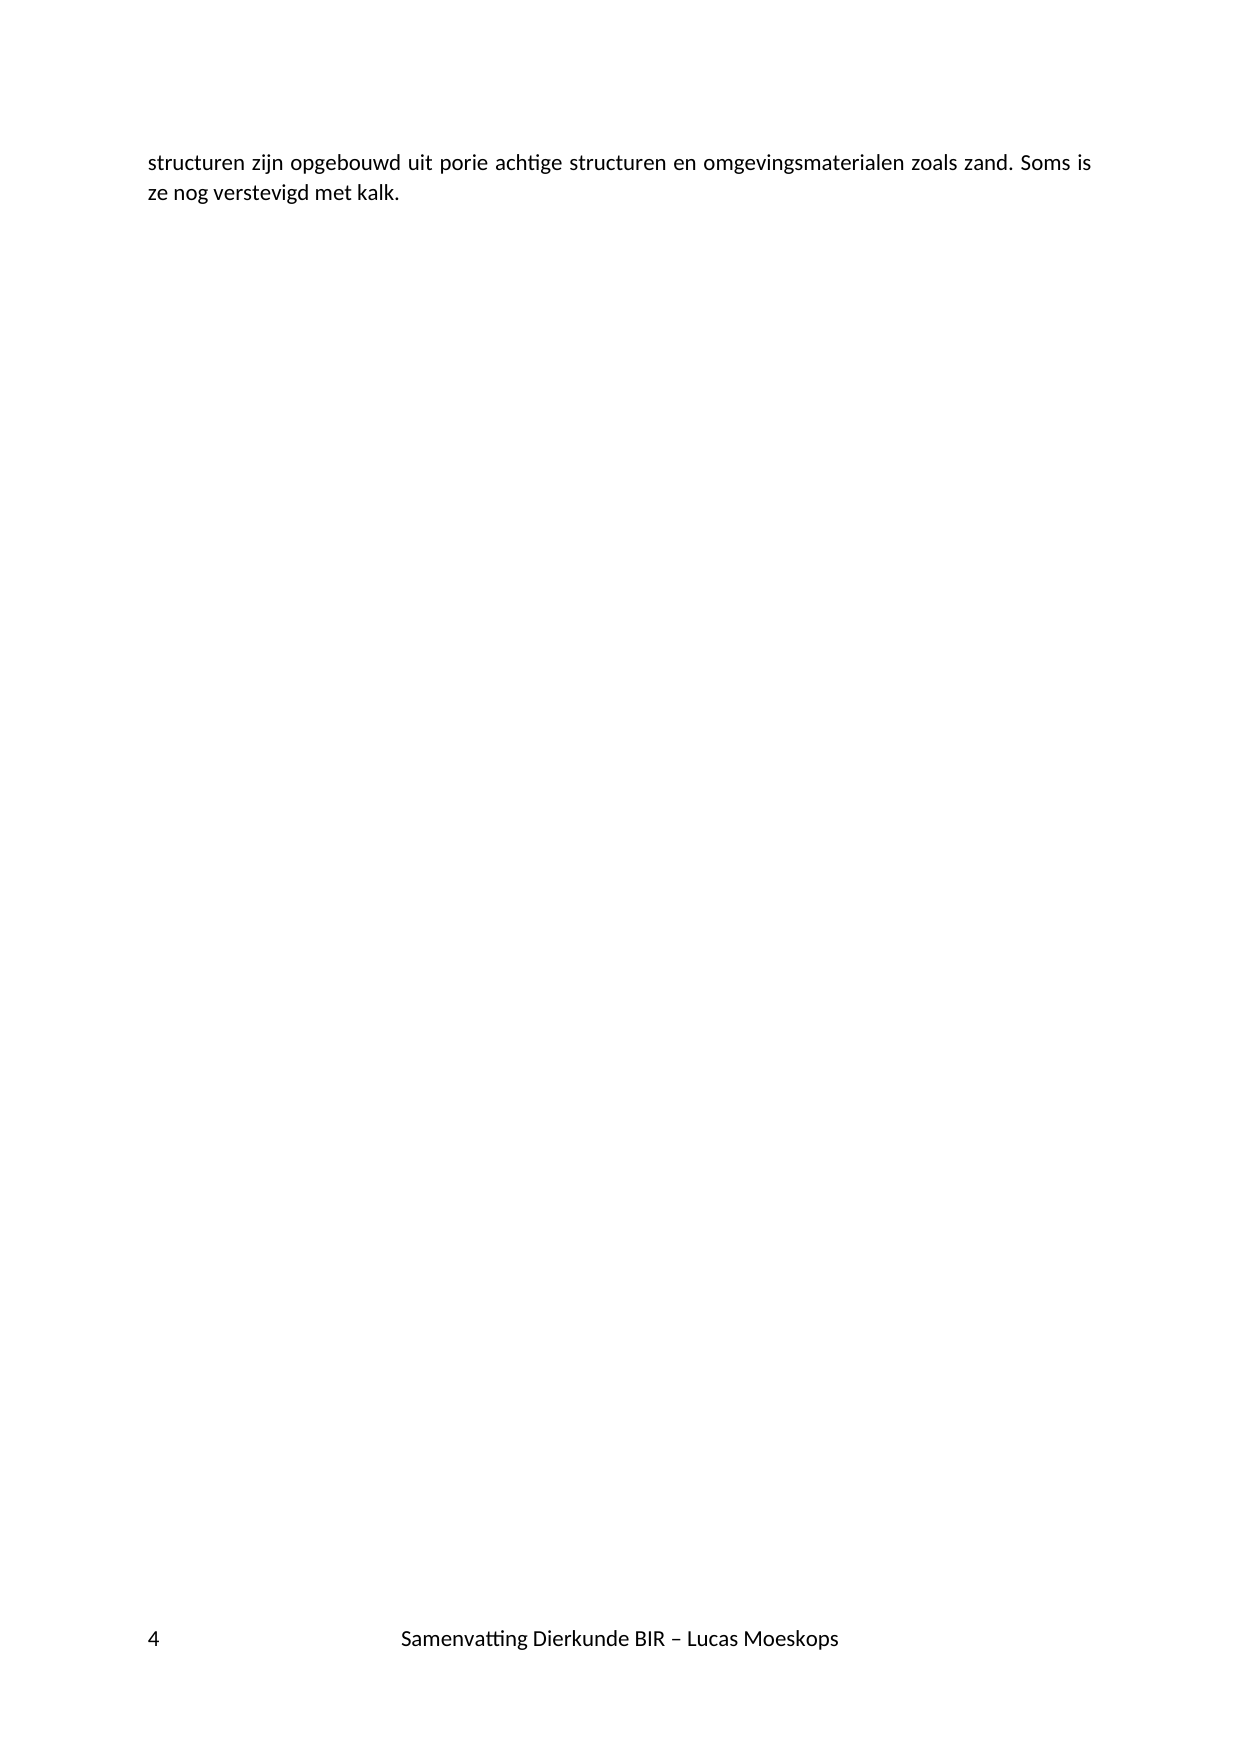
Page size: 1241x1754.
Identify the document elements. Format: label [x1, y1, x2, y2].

text [148, 148, 1093, 206]
